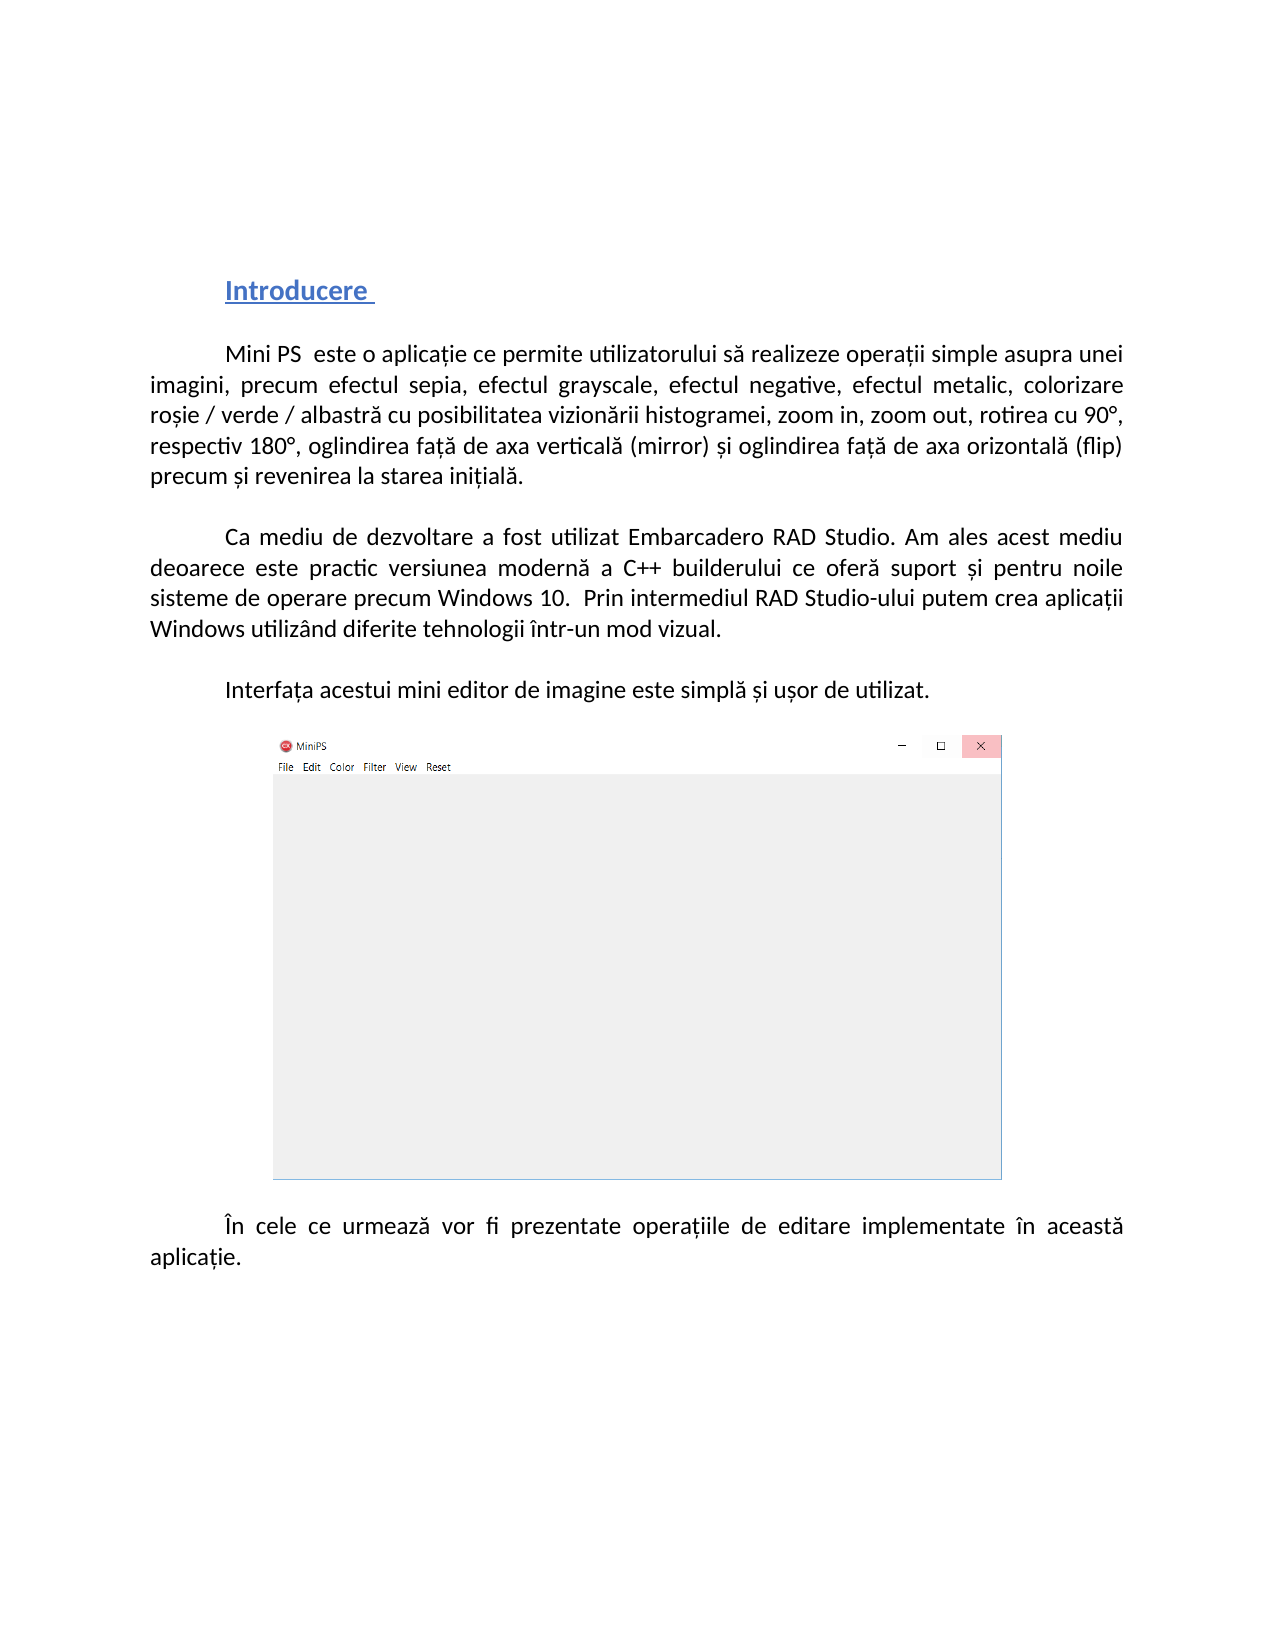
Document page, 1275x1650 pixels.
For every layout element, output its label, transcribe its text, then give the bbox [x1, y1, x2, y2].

text Interfața acestui mini editor de imagine este simplă și ușor de utilizat. [150, 674, 1125, 704]
text Mini PS este o aplicație ce permite utilizatorului să realizeze operații simple asupra unei imagini, precum efectul sepia, efectul grayscale, efectul negative, efectul metalic, colorizare roșie / verde / albastră cu posibilitatea vizionării histogramei, zoom in, zoom out, rotirea cu 90°, respectiv 180°, oglindirea față de axa verticală (mirror) și oglindirea față de axa orizontală (flip) precum și revenirea la starea inițială. [150, 338, 1125, 491]
text Ca mediu de dezvoltare a fost utilizat Embarcadero RAD Studio. Am ales acest mediu deoarece este practic versiunea modernă a C++ builderului ce oferă suport și pentru noile sisteme de operare precum Windows 10. Prin intermediul RAD Studio-ului putem crea aplicații Windows utilizând diferite tehnologii într-un mod vizual. [150, 521, 1125, 643]
picture [273, 735, 1002, 1180]
text În cele ce urmează vor fi prezentate operațiile de editare implementate în această aplicație. [150, 1211, 1125, 1272]
text Introducere [150, 272, 1125, 308]
